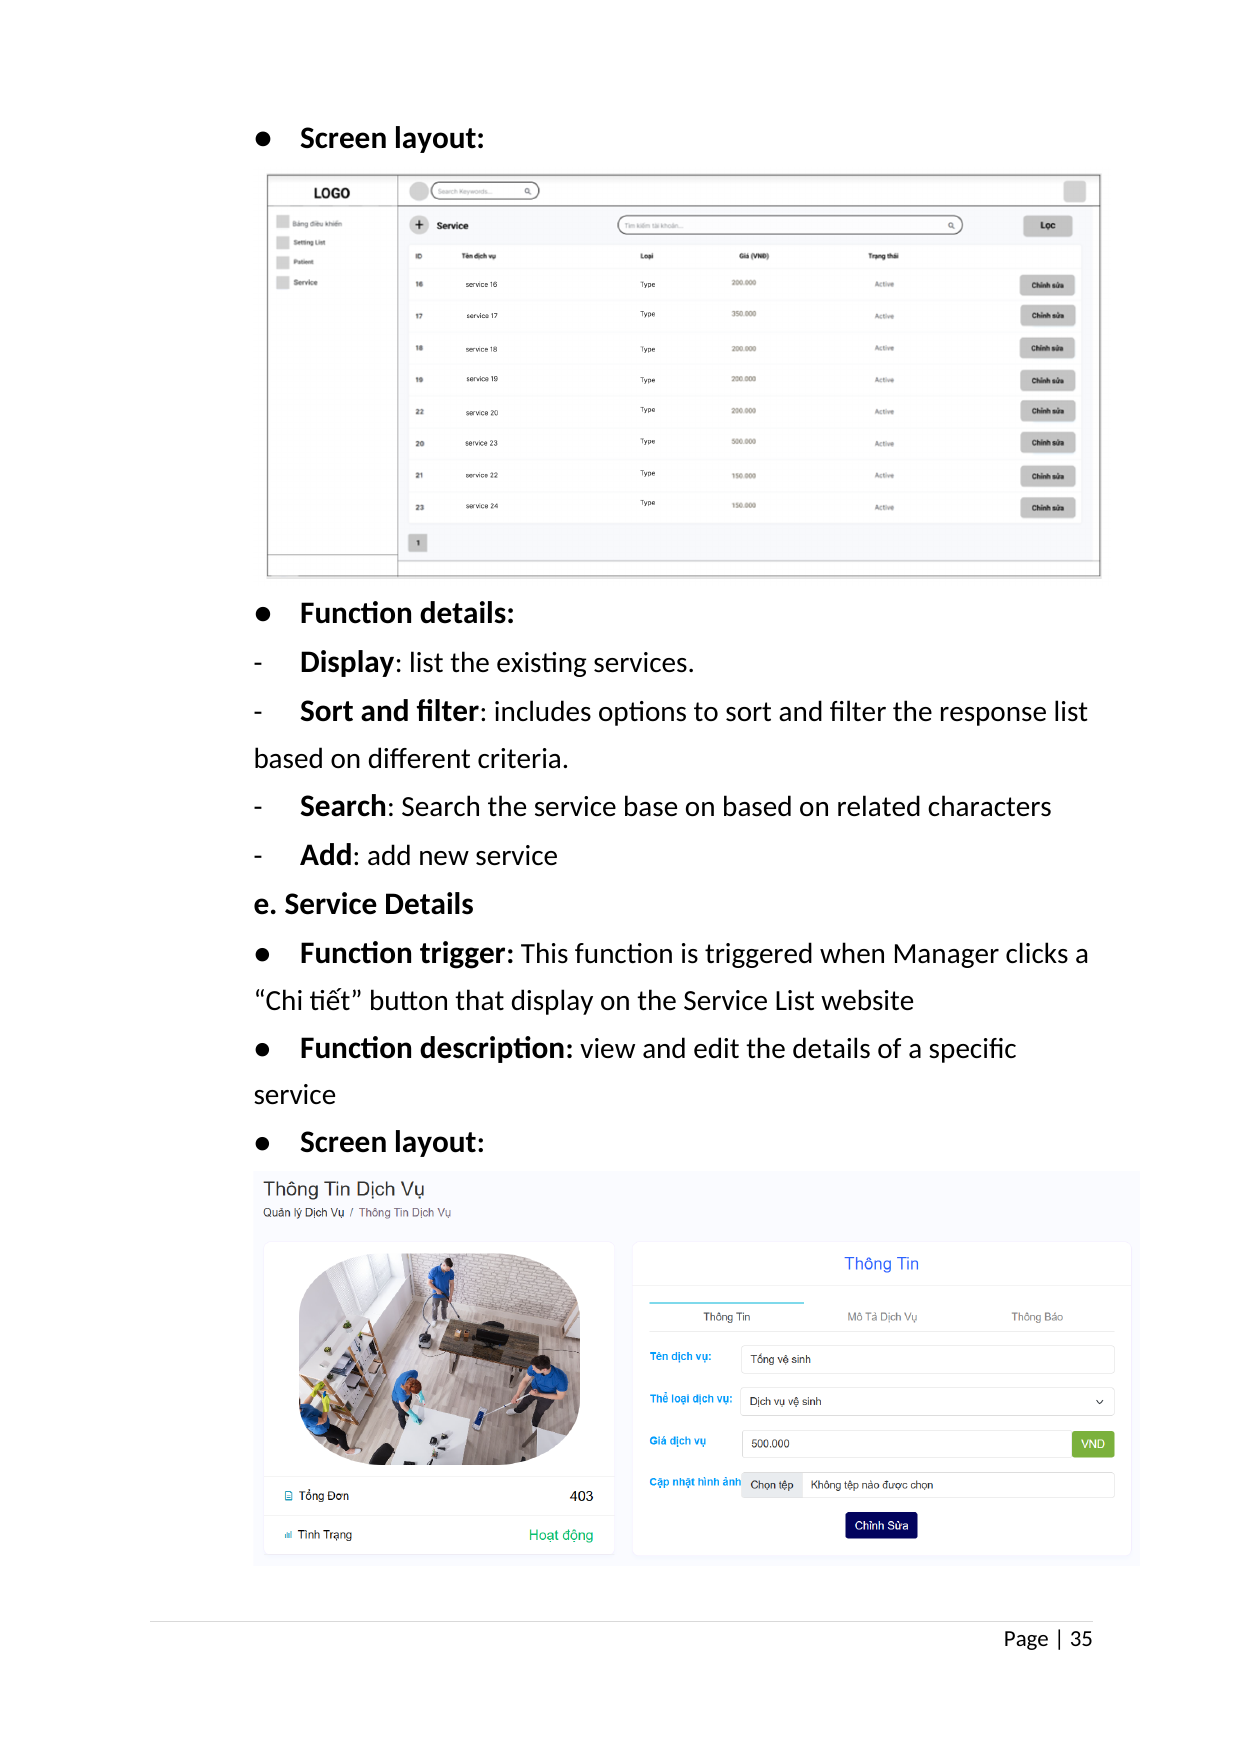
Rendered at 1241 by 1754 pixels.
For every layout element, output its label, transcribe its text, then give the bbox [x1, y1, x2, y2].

list Add: add new service [253, 835, 1093, 873]
list Function trigger: This function is triggered when Manager clicks a “Chi tiết” button that display on the Service List website [253, 933, 1093, 1017]
subtitle e. Service Details [253, 884, 1093, 922]
picture [253, 167, 1112, 586]
picture [253, 1171, 1140, 1566]
list Screen layout: [253, 118, 1093, 156]
list Search: Search the service base on based on related characters [253, 786, 1093, 824]
list Screen layout: [253, 1122, 1093, 1160]
list Function details: [253, 593, 1093, 631]
list Function description: view and edit the details of a specific service [253, 1028, 1093, 1112]
list Sort and filter: includes options to sort and filter the response list based on different criteria. [253, 691, 1093, 776]
list Display: list the existing services. [253, 642, 1093, 680]
